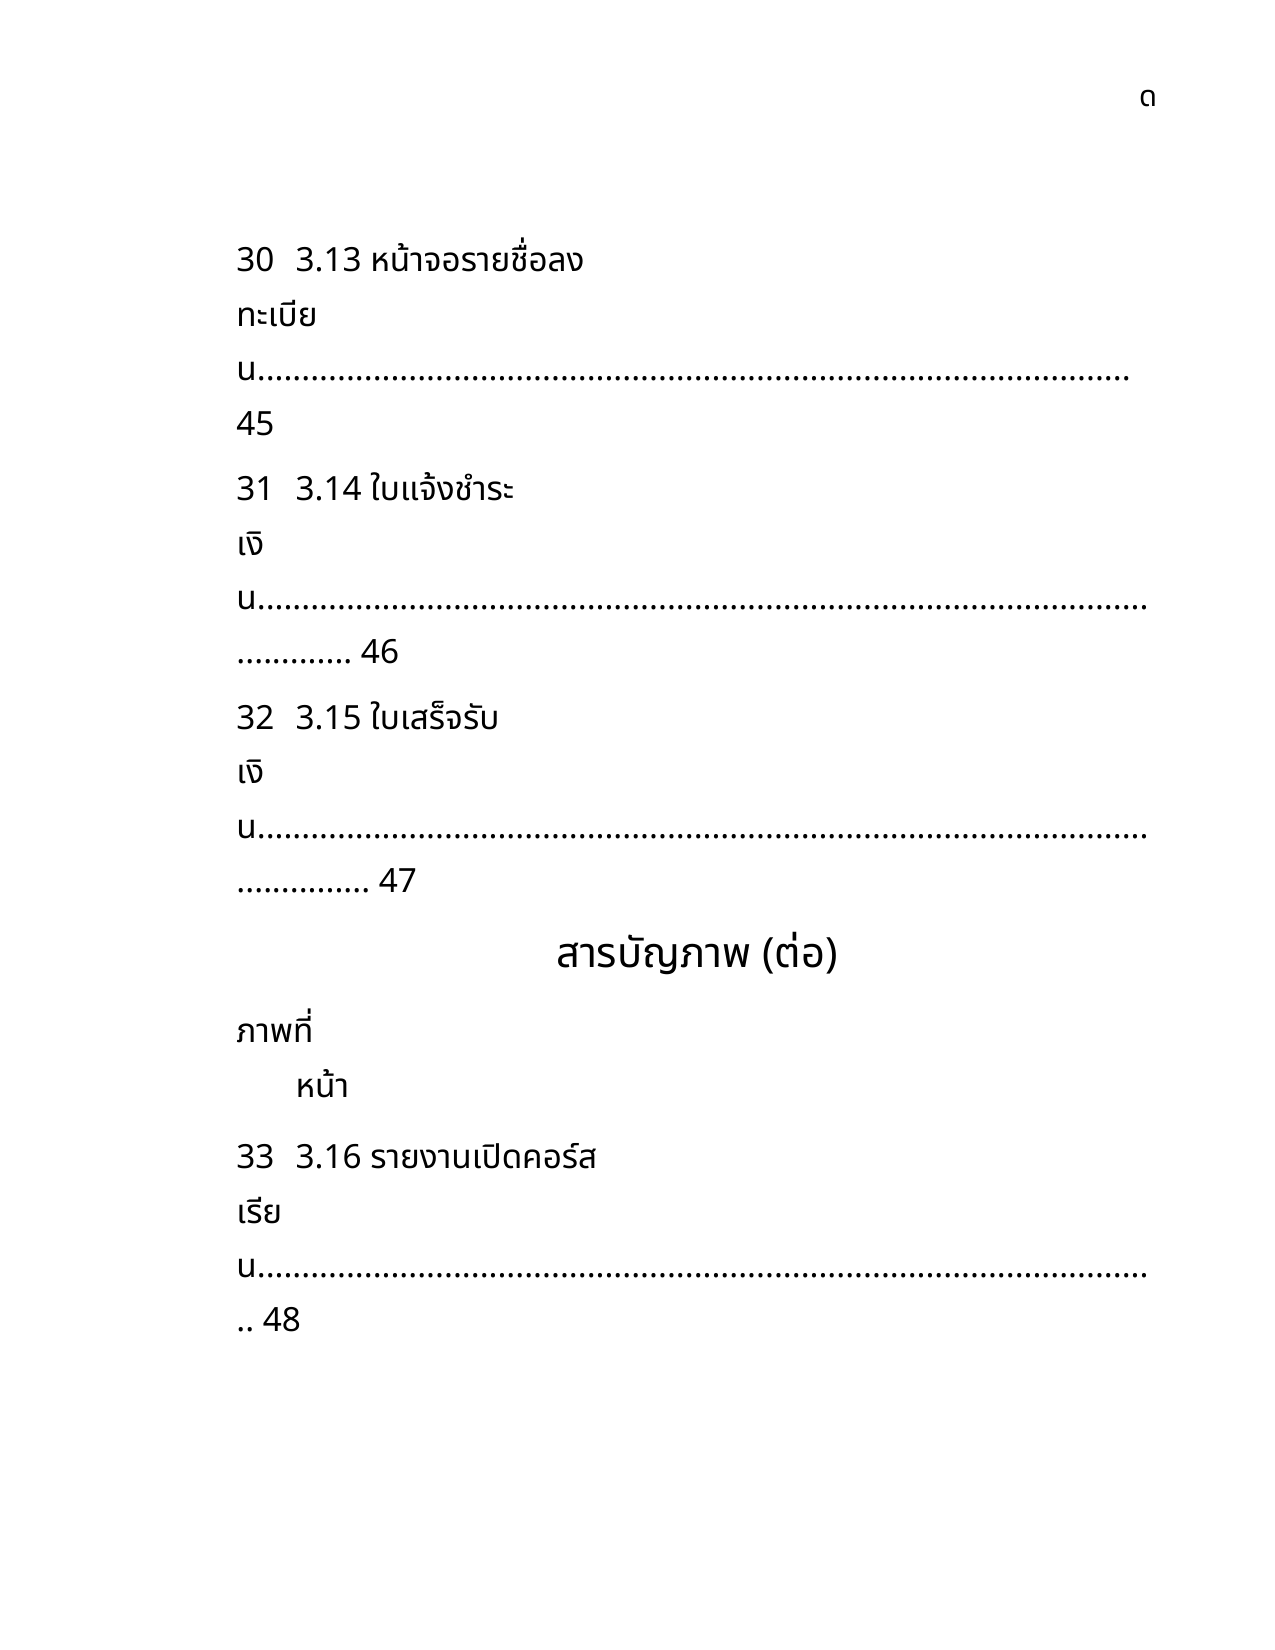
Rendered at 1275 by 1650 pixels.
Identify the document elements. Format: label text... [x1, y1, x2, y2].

text 30 3.13 หน้าจอรายชื่อลงทะเบียน.................................................................................................. 45 [236, 236, 1157, 445]
text ภาพที่ หน้า [236, 1007, 1157, 1112]
text 31 3.14 ใบแจ้งชำระเงิน................................................................................................................. 46 [236, 465, 1157, 673]
text 32 3.15 ใบเสร็จรับเงิน................................................................................................................... 47 [236, 694, 1157, 902]
text 33 3.16 รายงานเปิดคอร์สเรียน...................................................................................................... 48 [236, 1133, 1157, 1342]
text สารบัญภาพ (ต่อ) [236, 922, 1157, 986]
